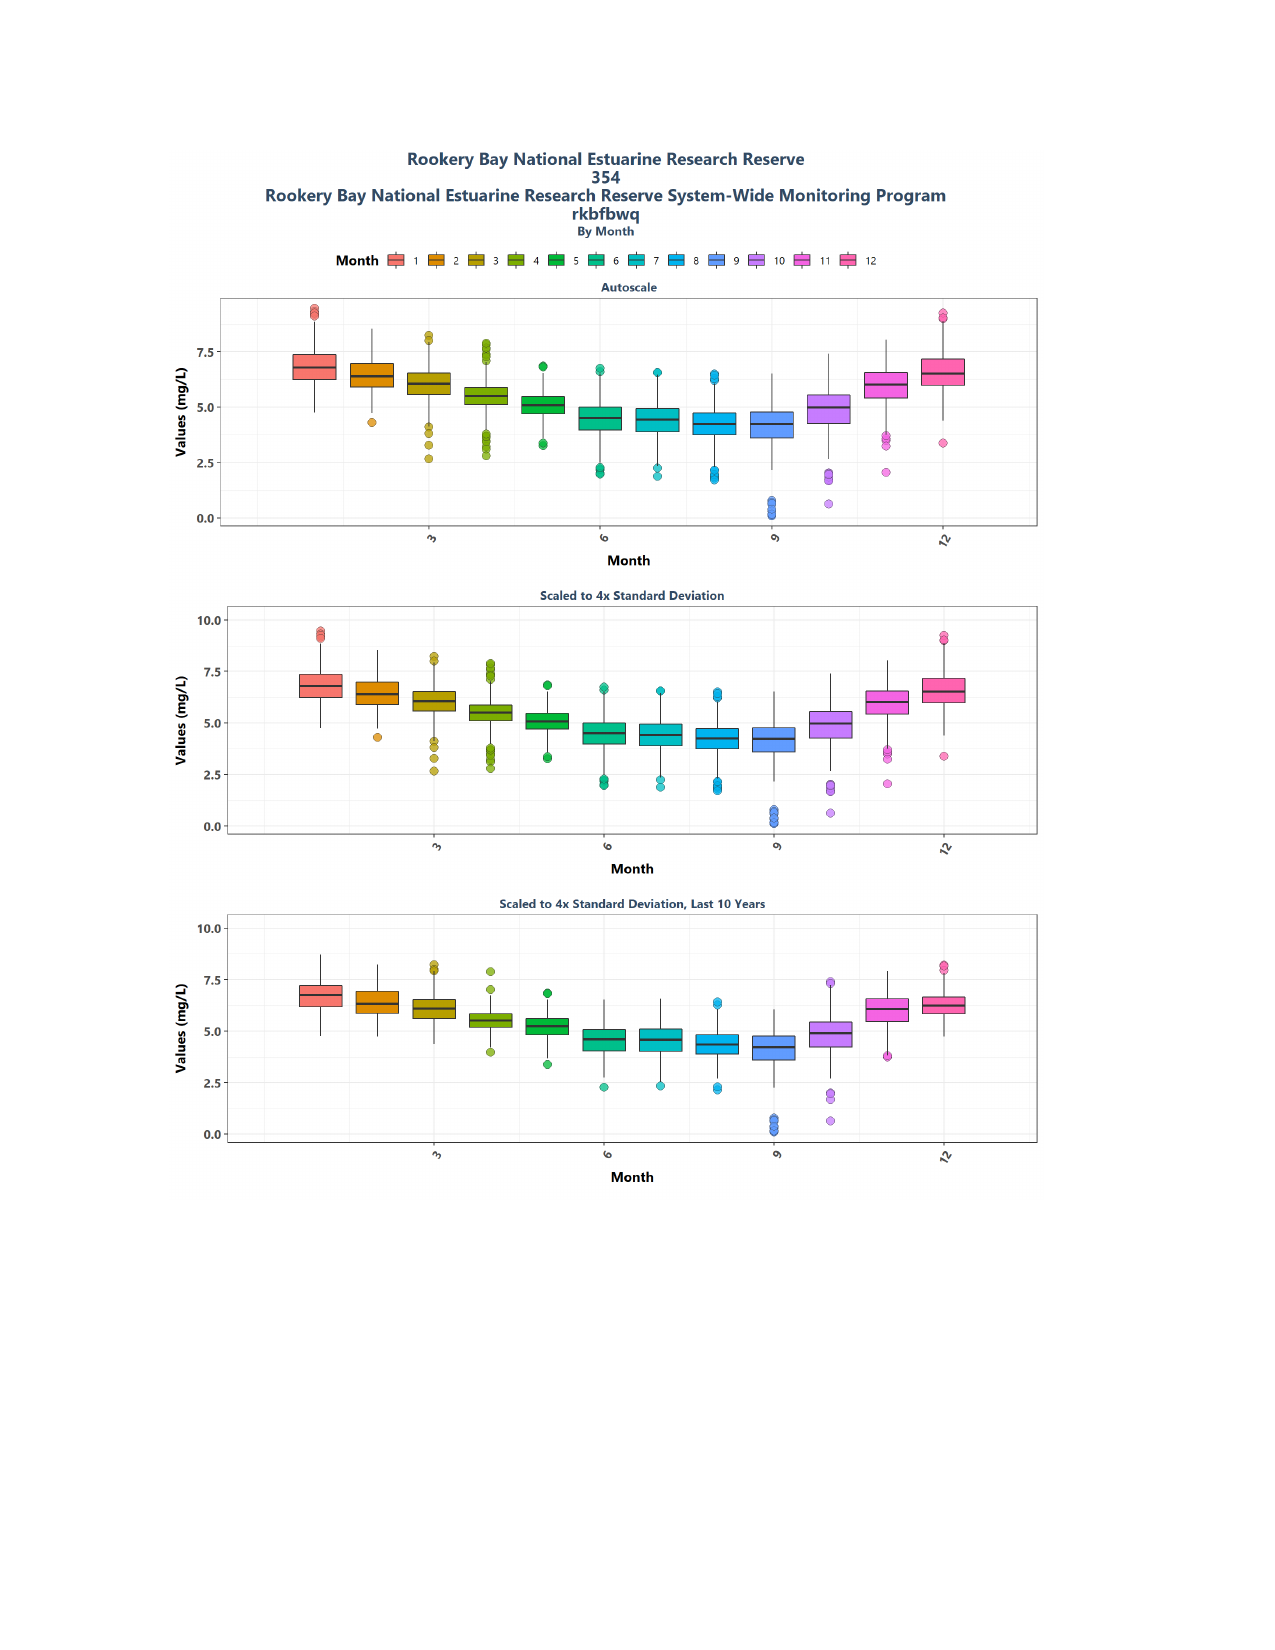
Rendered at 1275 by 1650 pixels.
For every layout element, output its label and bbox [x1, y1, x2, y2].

picture [168, 150, 1044, 1200]
